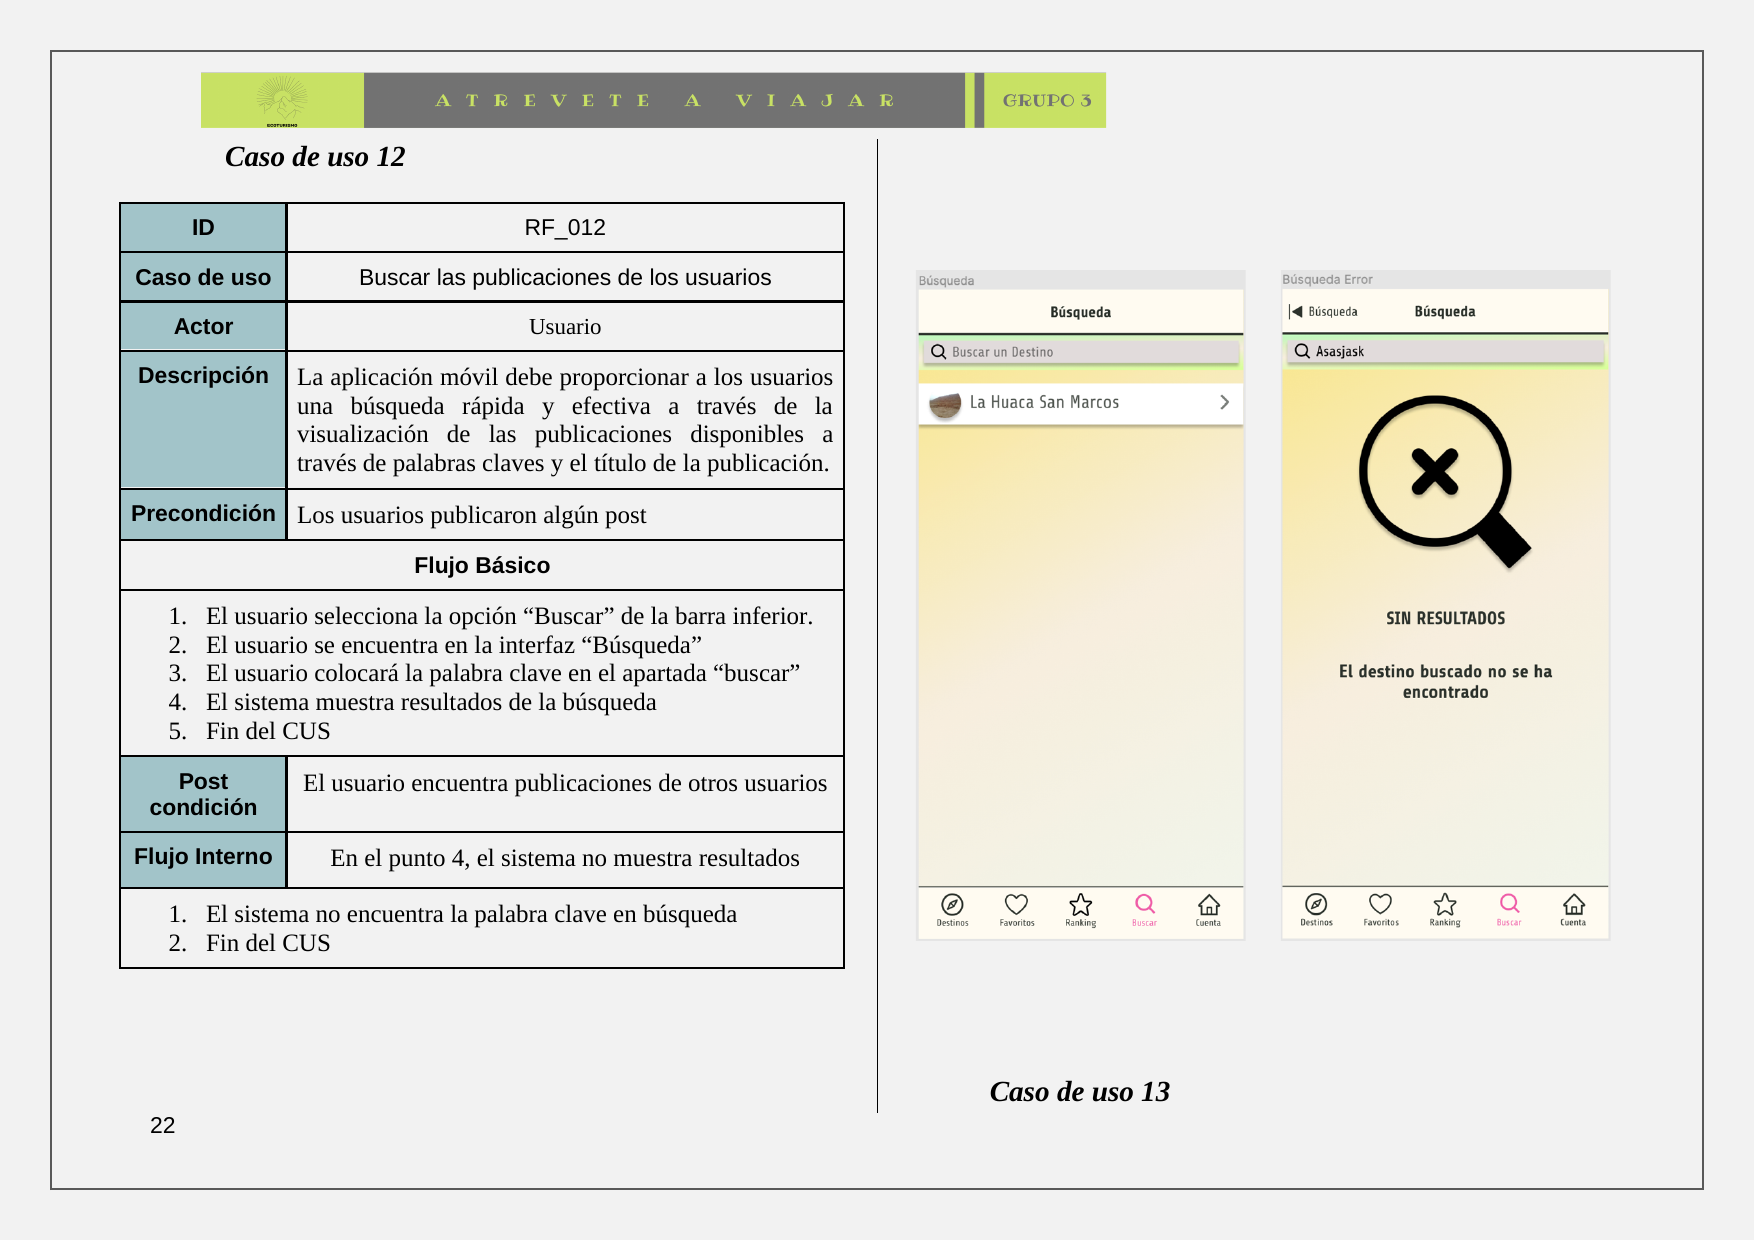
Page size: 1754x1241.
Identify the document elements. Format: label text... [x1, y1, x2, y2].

table_cell En el punto 4, el sistema no muestra resultados [288, 833, 843, 887]
table_cell Buscar las publicaciones de los usuarios [288, 253, 843, 300]
table_cell El usuario selecciona la opción “Buscar” de la barra inferior. El usuario se encuentra en la interfaz “Búsqueda” El usuario colocará la palabra clave en el apartada “buscar” El sistema muestra resultados de la búsqueda Fin del CUS [121, 591, 843, 755]
table_cell Los usuarios publicaron algún post [288, 490, 843, 539]
table_cell Flujo Básico [121, 541, 843, 588]
table_cell Usuario [288, 303, 843, 349]
table_cell Flujo Interno [121, 833, 285, 887]
table_cell Actor [121, 303, 285, 349]
picture [914, 270, 1246, 939]
table_header RF_012 [288, 204, 843, 251]
table_header ID [121, 204, 285, 251]
picture [1279, 270, 1610, 939]
text Caso de uso 13 [914, 1074, 1604, 1107]
picture [199, 67, 1105, 131]
text Caso de uso 12 [150, 139, 839, 173]
table_cell Caso de uso [121, 253, 285, 300]
table_cell El usuario encuentra publicaciones de otros usuarios [288, 757, 843, 831]
table_cell Post condición [121, 757, 285, 831]
table_cell La aplicación móvil debe proporcionar a los usuarios una búsqueda rápida y efectiva a través de la visualización de las publicaciones disponibles a través de palabras claves y el título de la publicación. [288, 352, 843, 487]
table_cell El sistema no encuentra la palabra clave en búsqueda Fin del CUS [121, 889, 843, 967]
table_cell Descripción [121, 352, 285, 487]
table_cell Precondición [121, 490, 285, 539]
